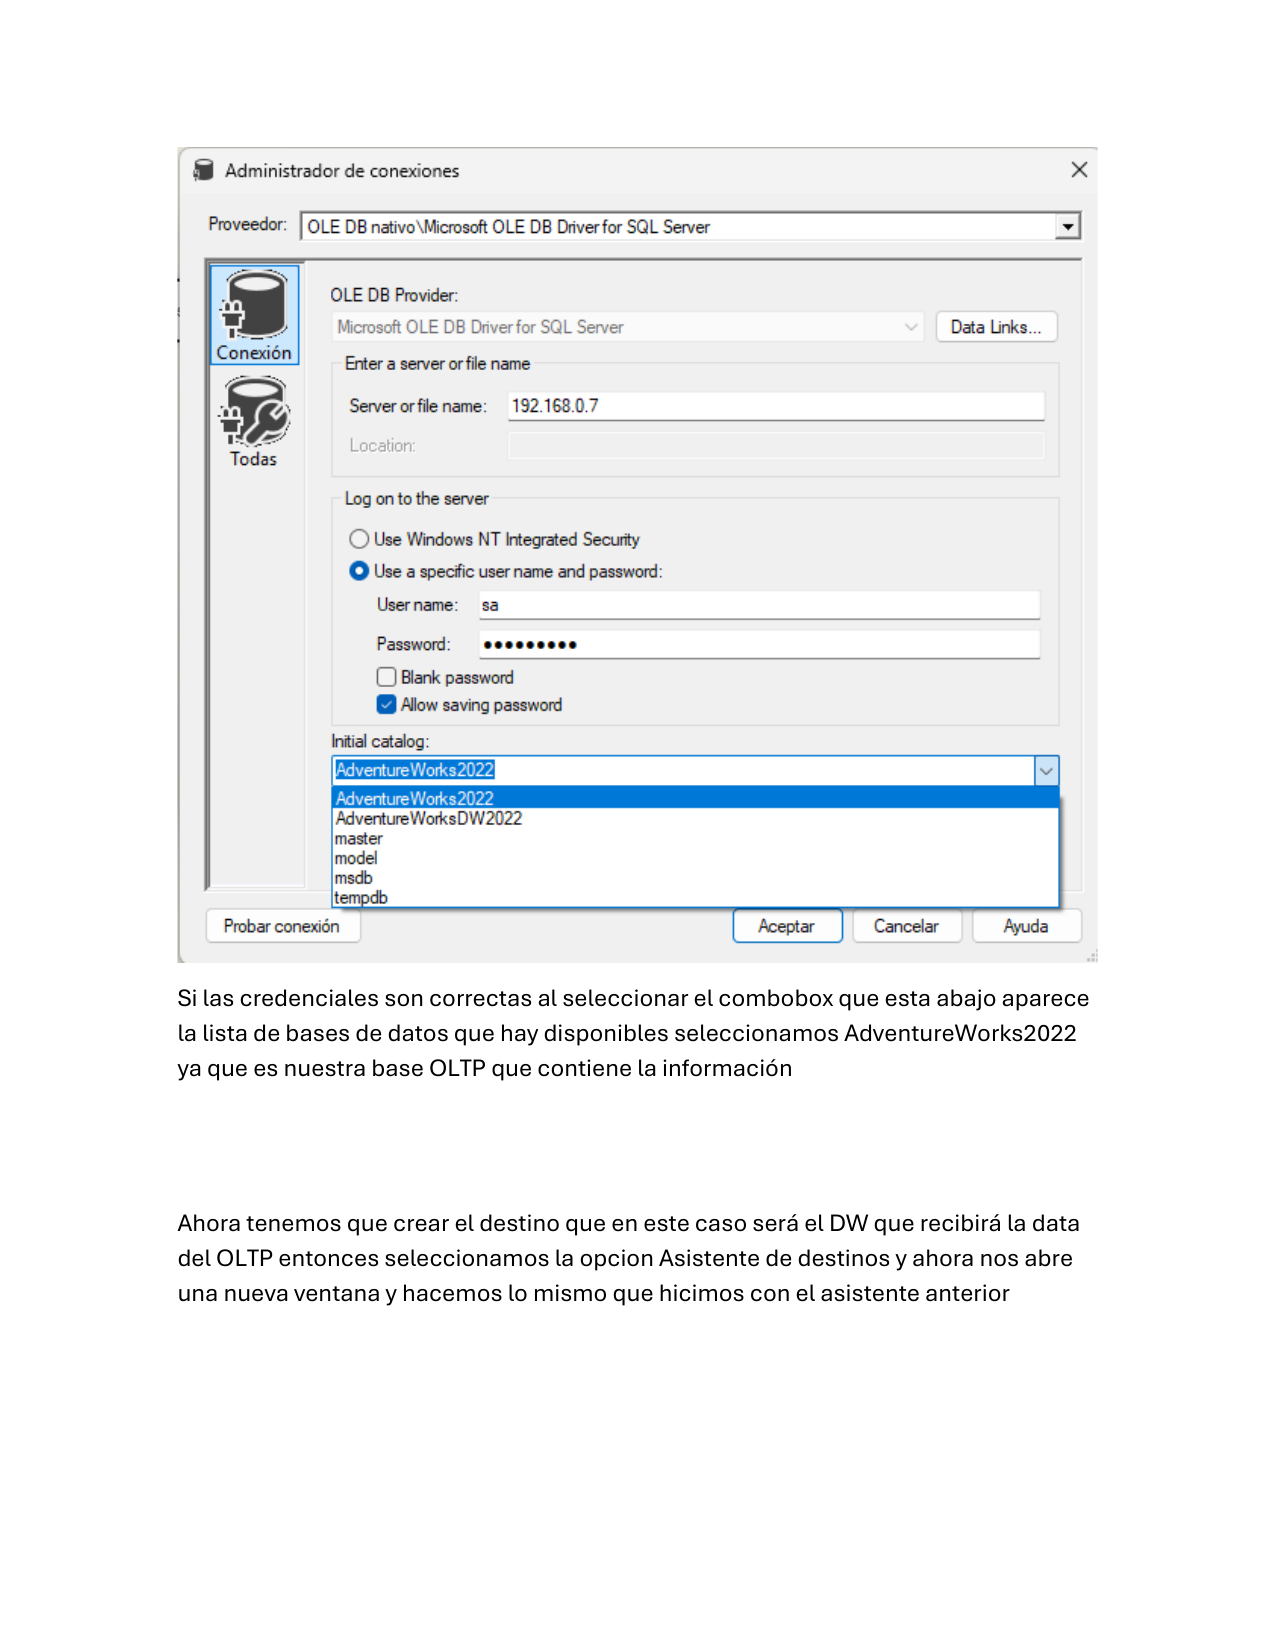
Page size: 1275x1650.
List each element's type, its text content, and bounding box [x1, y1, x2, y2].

picture [177, 147, 1098, 963]
text Ahora tenemos que crear el destino que en este caso será el DW que recibirá la data del OLTP entonces seleccionamos la opcion Asistente de destinos y ahora nos abre una nueva ventana y hacemos lo mismo que hicimos con el asistente anterior [177, 1208, 1098, 1309]
text Si las credenciales son correctas al seleccionar el combobox que esta abajo aparece la lista de bases de datos que hay disponibles seleccionamos AdventureWorks2022 ya que es nuestra base OLTP que contiene la información [177, 983, 1098, 1084]
